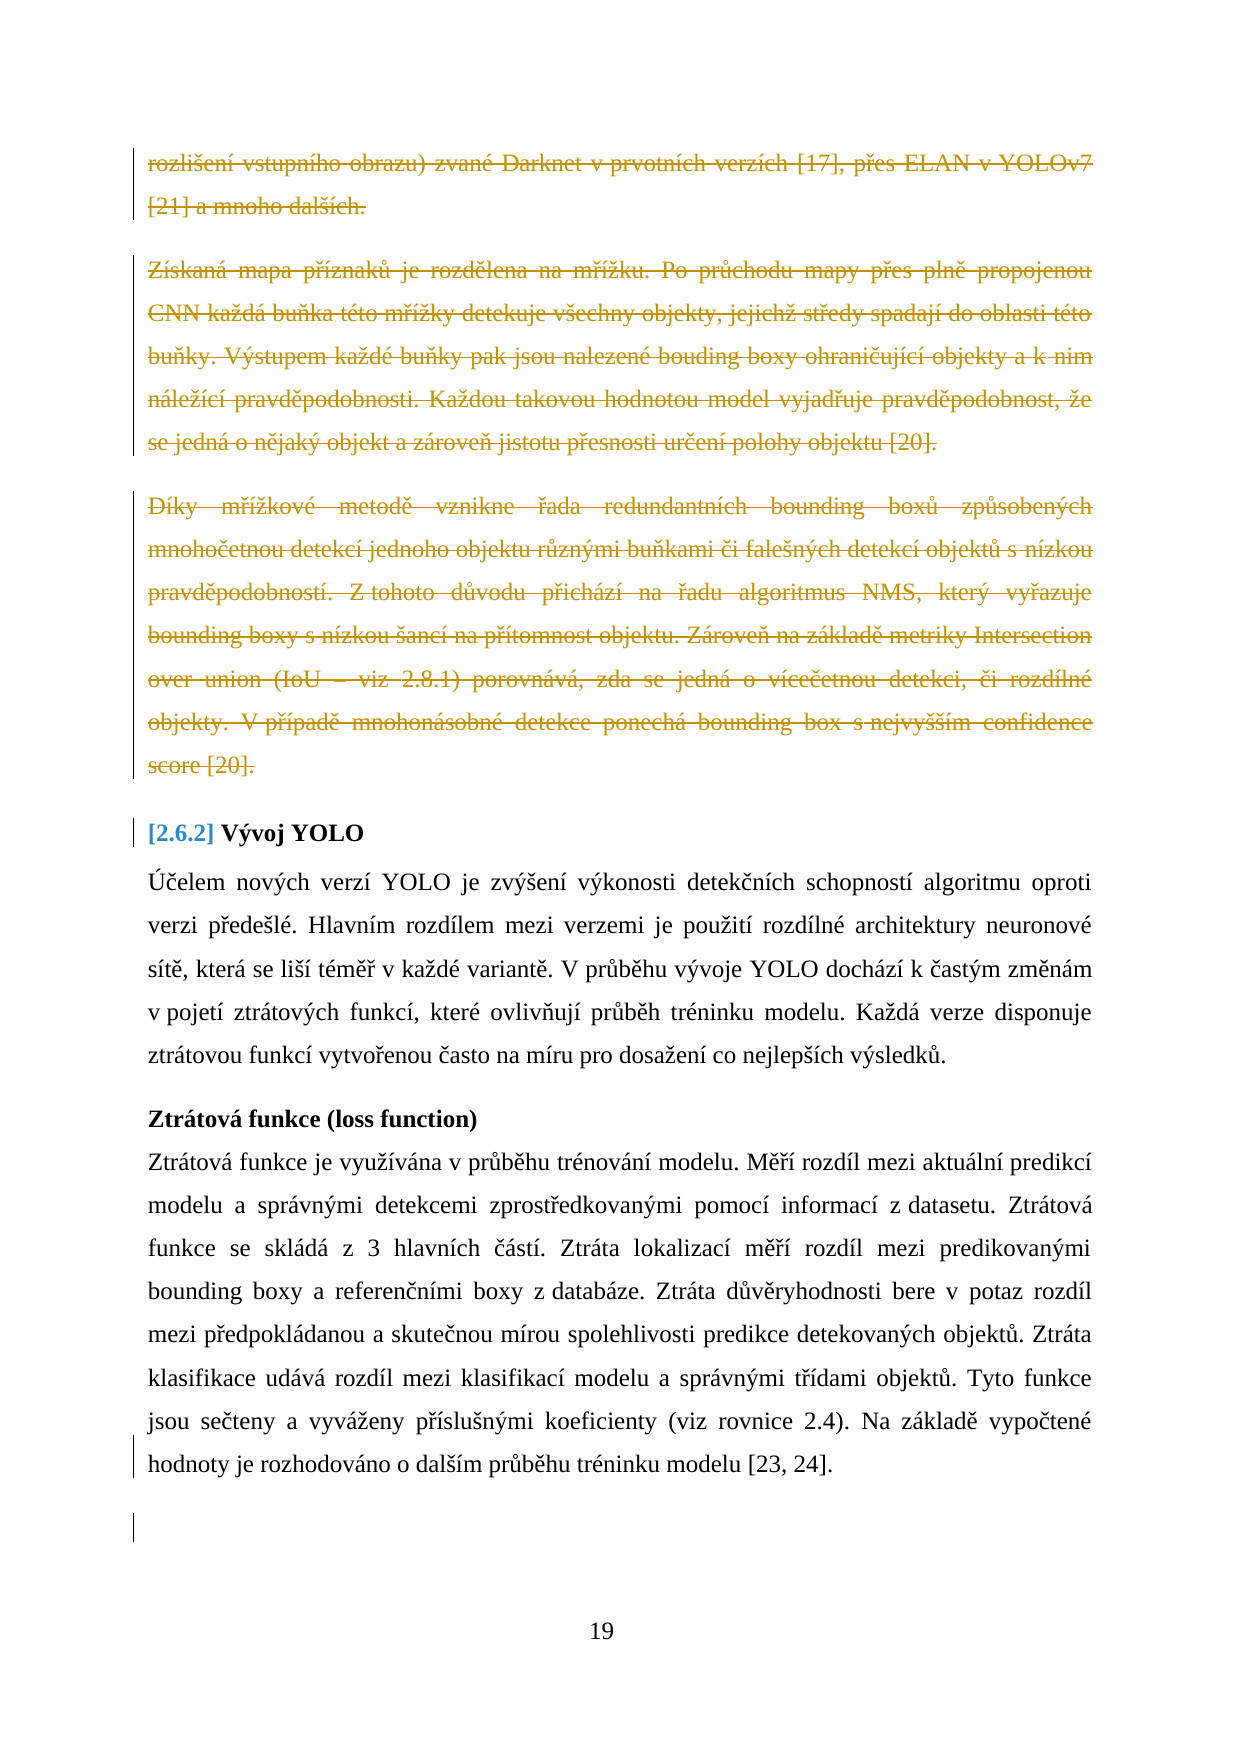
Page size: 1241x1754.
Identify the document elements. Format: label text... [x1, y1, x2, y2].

title Ztrátová funkce (loss function) [148, 1104, 1092, 1133]
subtitle Vývoj YOLO [148, 818, 1092, 847]
text Účelem nových verzí YOLO je zvýšení výkonosti detekčních schopností algoritmu oproti verzi předešlé. Hlavním rozdílem mezi verzemi je použití rozdílné architektury neuronové sítě, která se liší téměř v každé variantě. V průběhu vývoje YOLO dochází k častým změnám v pojetí ztrátových funkcí, které ovlivňují průběh tréninku modelu. Každá verze disponuje ztrátovou funkcí vytvořenou často na míru pro dosažení co nejlepších výsledků. [148, 867, 1092, 1069]
text Ztrátová funkce je využívána v průběhu trénování modelu. Měří rozdíl mezi aktuální predikcí modelu a správnými detekcemi zprostředkovanými pomocí informací z datasetu. Ztrátová funkce se skládá z 3 hlavních částí. Ztráta lokalizací měří rozdíl mezi predikovanými bounding boxy a referenčními boxy z databáze. Ztráta důvěryhodnosti bere v potaz rozdíl mezi předpokládanou a skutečnou mírou spolehlivosti predikce detekovaných objektů. Ztráta klasifikace udává rozdíl mezi klasifikací modelu a správnými třídami objektů. Tyto funkce jsou sečteny a vyváženy příslušnými koeficienty (viz rovnice 2.4). Na základě vypočtené hodnoty je rozhodováno o dalším průběhu tréninku modelu [23, 24]. [148, 1147, 1092, 1478]
